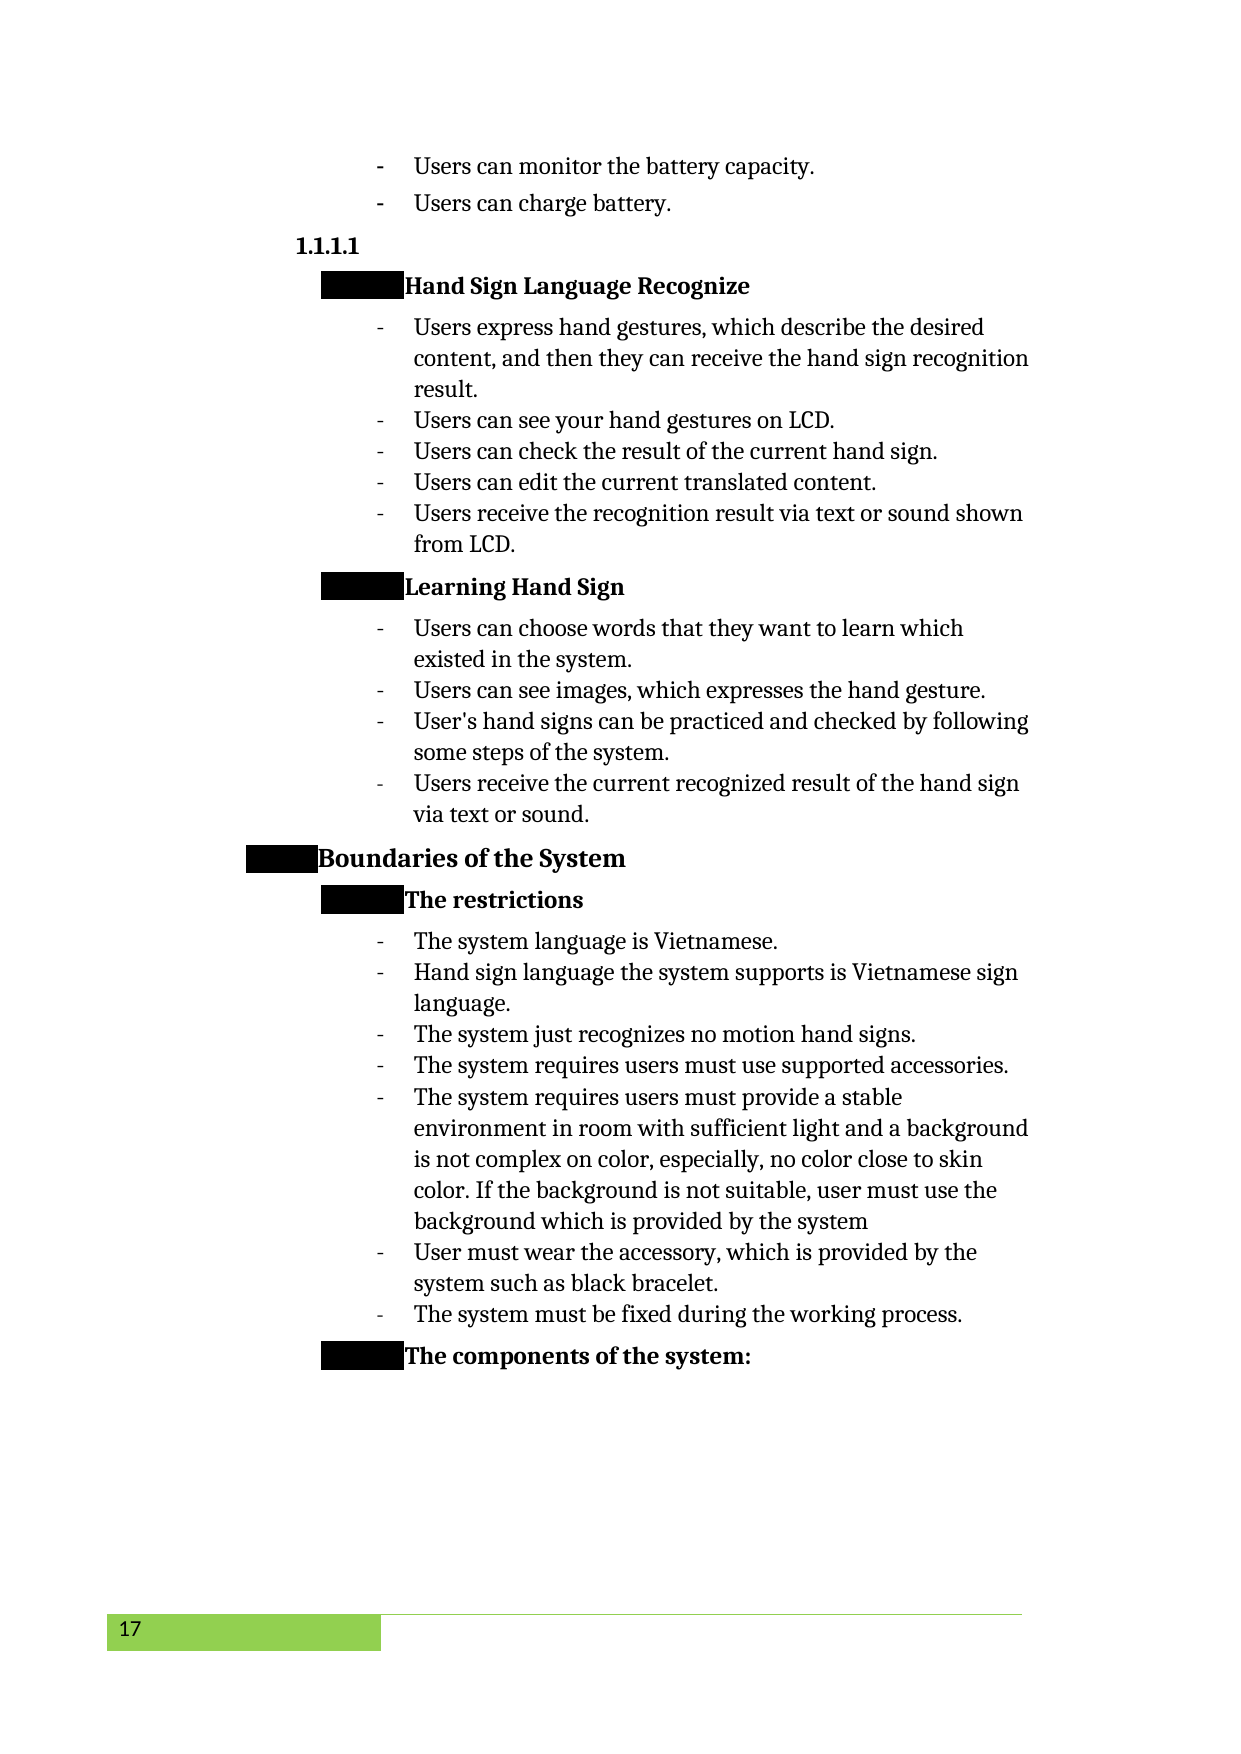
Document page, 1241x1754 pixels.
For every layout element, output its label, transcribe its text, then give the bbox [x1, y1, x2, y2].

subtitle The restrictions [321, 885, 1033, 915]
list Users can check the result of the current hand sign. [376, 437, 1033, 466]
list The system requires users must provide a stable environment in room with sufficient light and a background is not complex on color, especially, no color close to skin color. If the background is not suitable, user must use the background which is provided by the system [376, 1082, 1033, 1235]
list Users express hand gestures, which describe the desired content, and then they can receive the hand sign recognition result. [376, 313, 1033, 404]
subtitle Boundaries of the System [246, 843, 1033, 875]
list Users can see your hand gestures on LCD. [376, 406, 1033, 435]
list Users can monitor the battery capacity. [376, 148, 1033, 182]
list The system language is Vietnamese. [376, 927, 1033, 956]
list User must wear the accessory, which is provided by the system such as black bracelet. [376, 1238, 1033, 1297]
list Users can choose words that they want to learn which existed in the system. [376, 614, 1033, 673]
list The system just recognizes no motion hand signs. [376, 1020, 1033, 1049]
list Users can edit the current translated content. [376, 468, 1033, 497]
subtitle The components of the system: [321, 1341, 1033, 1371]
subtitle Hand Sign Language Recognize [321, 271, 1033, 300]
list Users receive the current recognized result of the hand sign via text or sound. [376, 769, 1033, 829]
list User's hand signs can be practiced and checked by following some steps of the system. [376, 707, 1033, 767]
list The system must be fixed during the working process. [376, 1300, 1033, 1328]
subtitle Learning Hand Sign [321, 572, 1033, 601]
list Users can see images, which expresses the hand gesture. [376, 676, 1033, 704]
list Users receive the recognition result via text or sound shown from LCD. [376, 499, 1033, 559]
list The system requires users must use supported accessories. [376, 1051, 1033, 1080]
list Users can charge battery. [376, 184, 1033, 218]
list Hand sign language the system supports is Vietnamese sign language. [376, 958, 1033, 1018]
